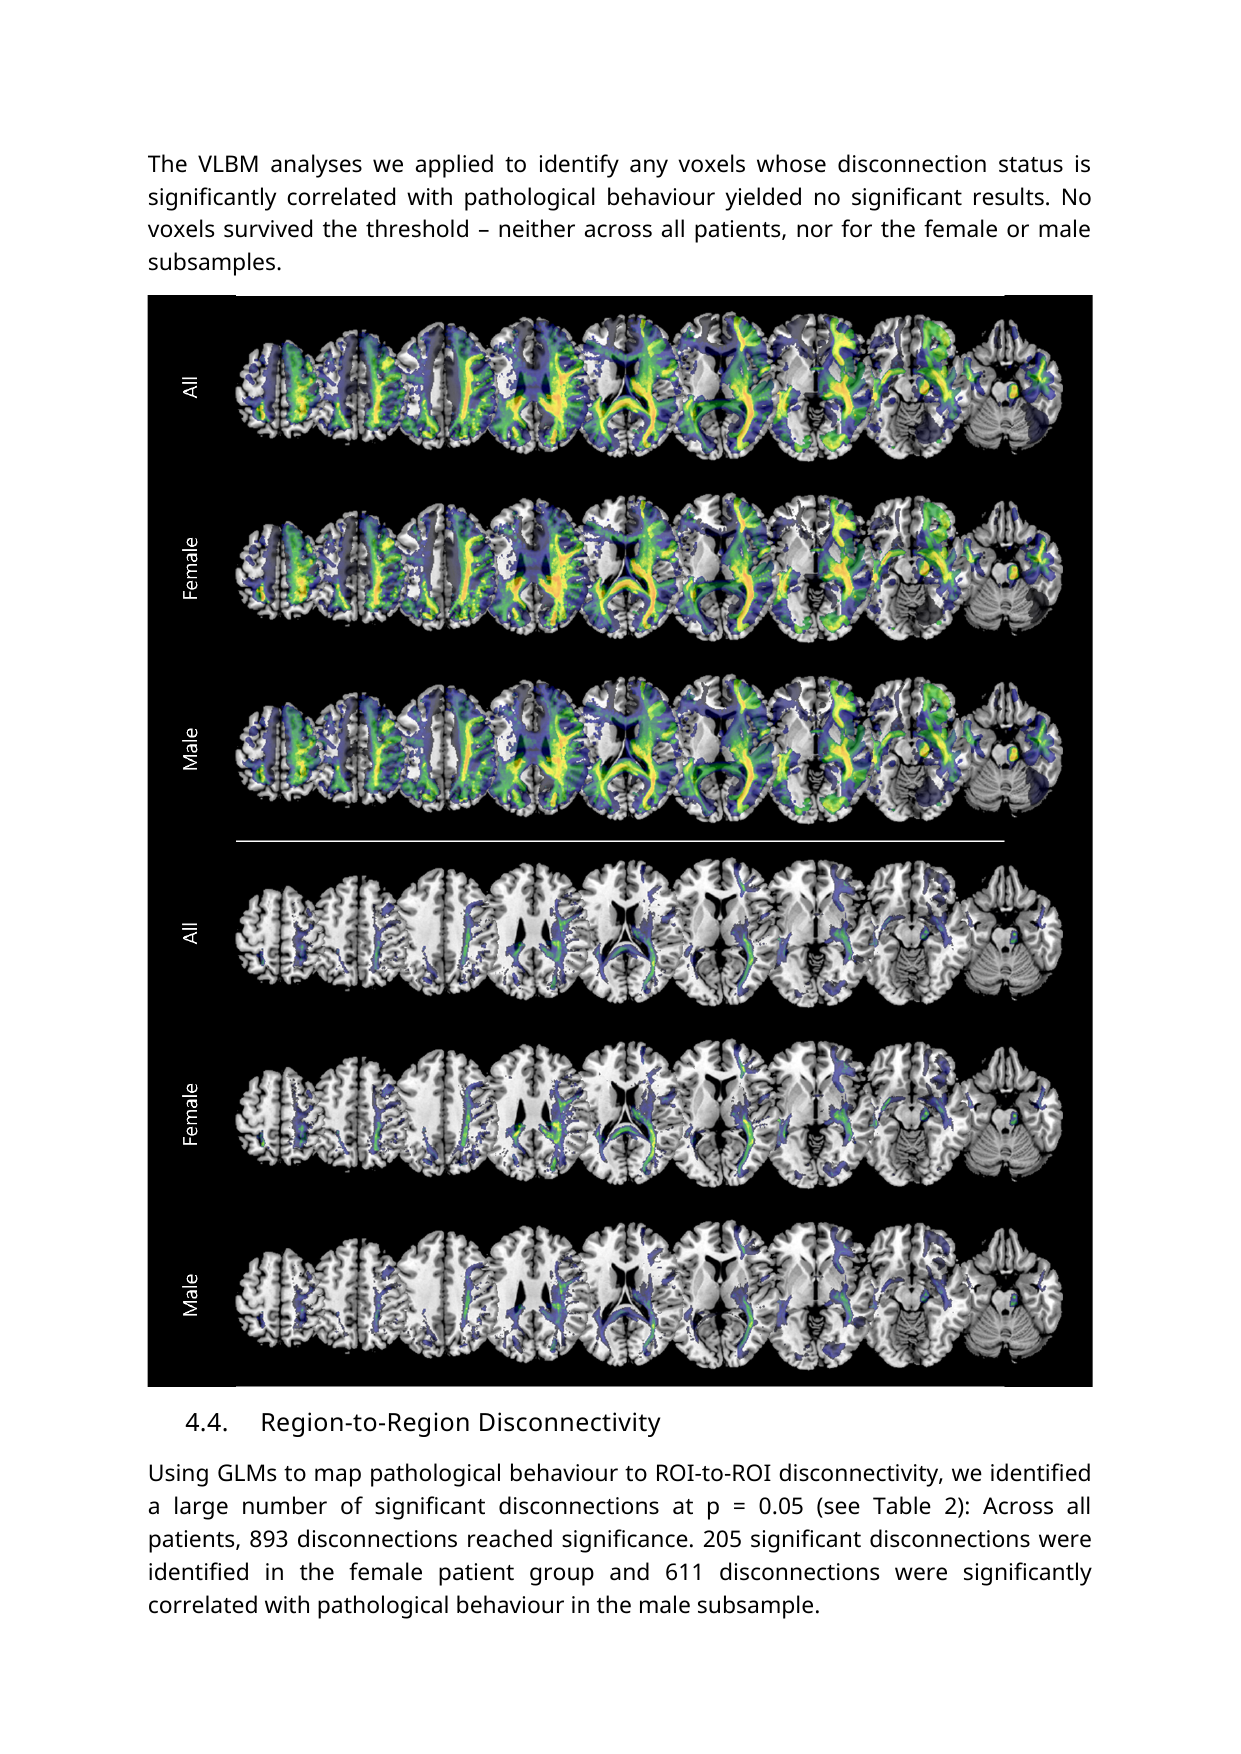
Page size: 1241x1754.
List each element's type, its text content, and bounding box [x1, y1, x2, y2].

text The VLBM analyses we applied to identify any voxels whose disconnection status is significantly correlated with pathological behaviour yielded no significant results. No voxels survived the threshold – neither across all patients, nor for the female or male subsamples. [148, 148, 1093, 277]
list Region-to-Region Disconnectivity [185, 1405, 1093, 1439]
text Using GLMs to map pathological behaviour to ROI-to-ROI disconnectivity, we identified a large number of significant disconnections at p = 0.05 (see Table 2): Across all patients, 893 disconnections reached significance. 205 significant disconnections were identified in the female patient group and 611 disconnections were significantly correlated with pathological behaviour in the male subsample. [148, 1457, 1093, 1620]
picture [147, 295, 1093, 1387]
